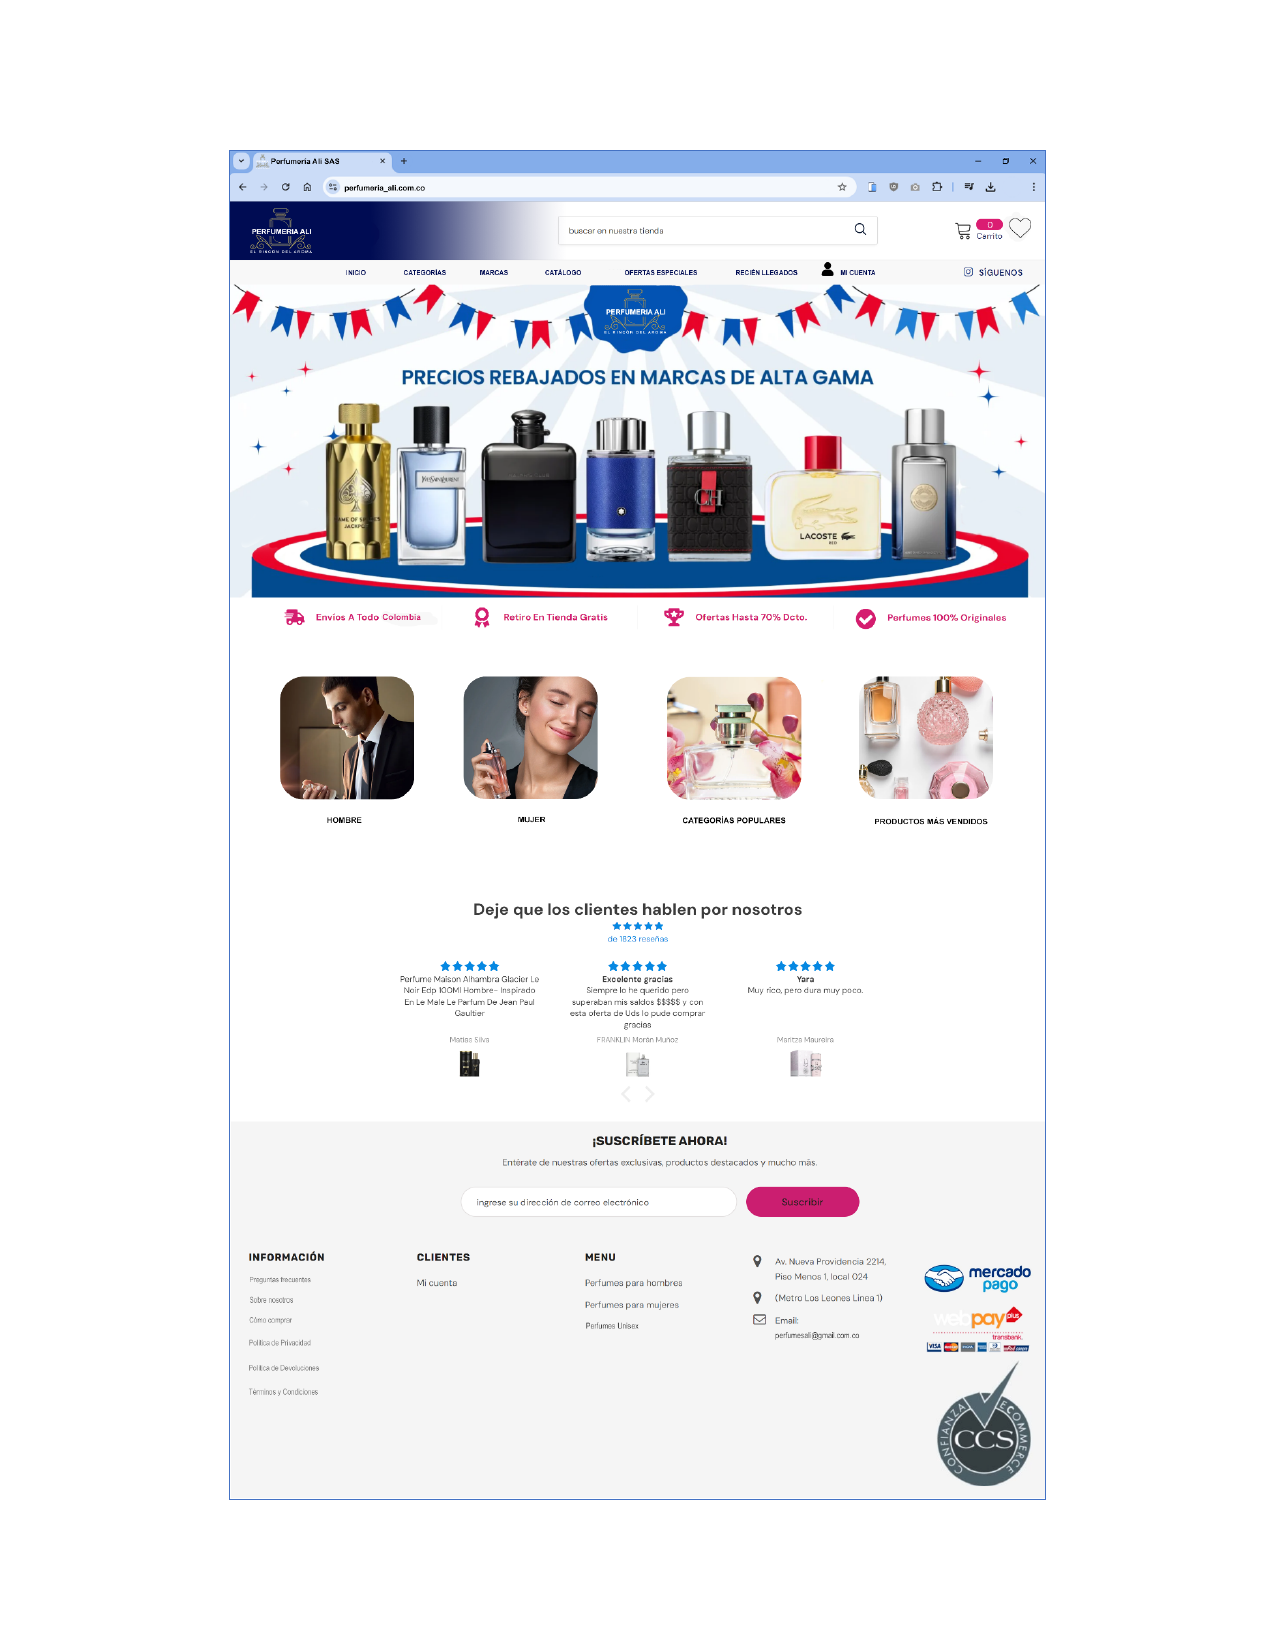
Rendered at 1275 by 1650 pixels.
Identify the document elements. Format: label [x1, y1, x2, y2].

picture [230, 151, 1045, 1499]
